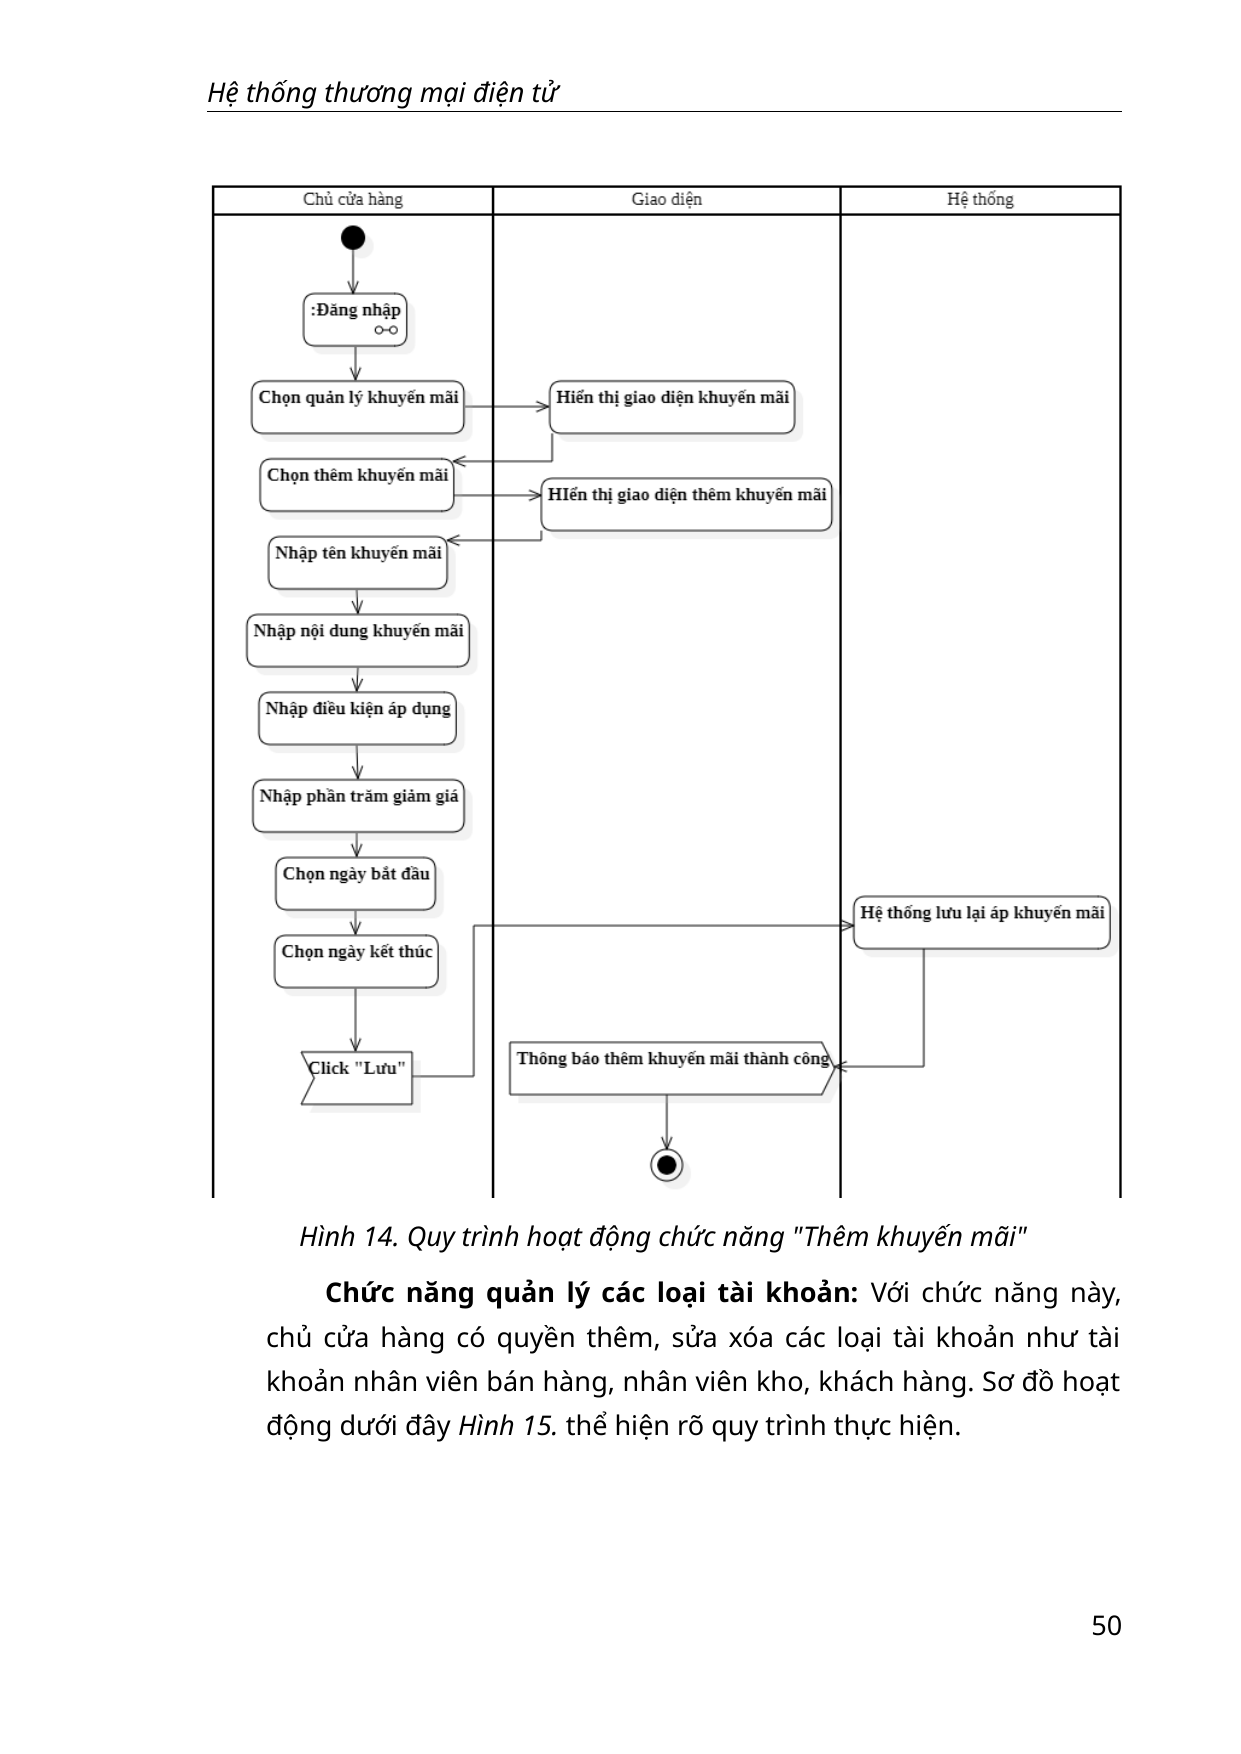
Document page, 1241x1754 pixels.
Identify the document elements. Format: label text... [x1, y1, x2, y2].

text Hình 14. Quy trình hoạt động chức năng "Thêm khuyến mãi" [207, 1217, 1122, 1254]
picture [206, 177, 1123, 1198]
text Chức năng quản lý các loại tài khoản: Với chức năng này, chủ cửa hàng có quyền thêm, sửa xóa các loại tài khoản như tài khoản nhân viên bán hàng, nhân viên kho, khách hàng. Sơ đồ hoạt động dưới đây Hình 15. thể hiện rõ quy trình thực hiện. [266, 1274, 1122, 1443]
